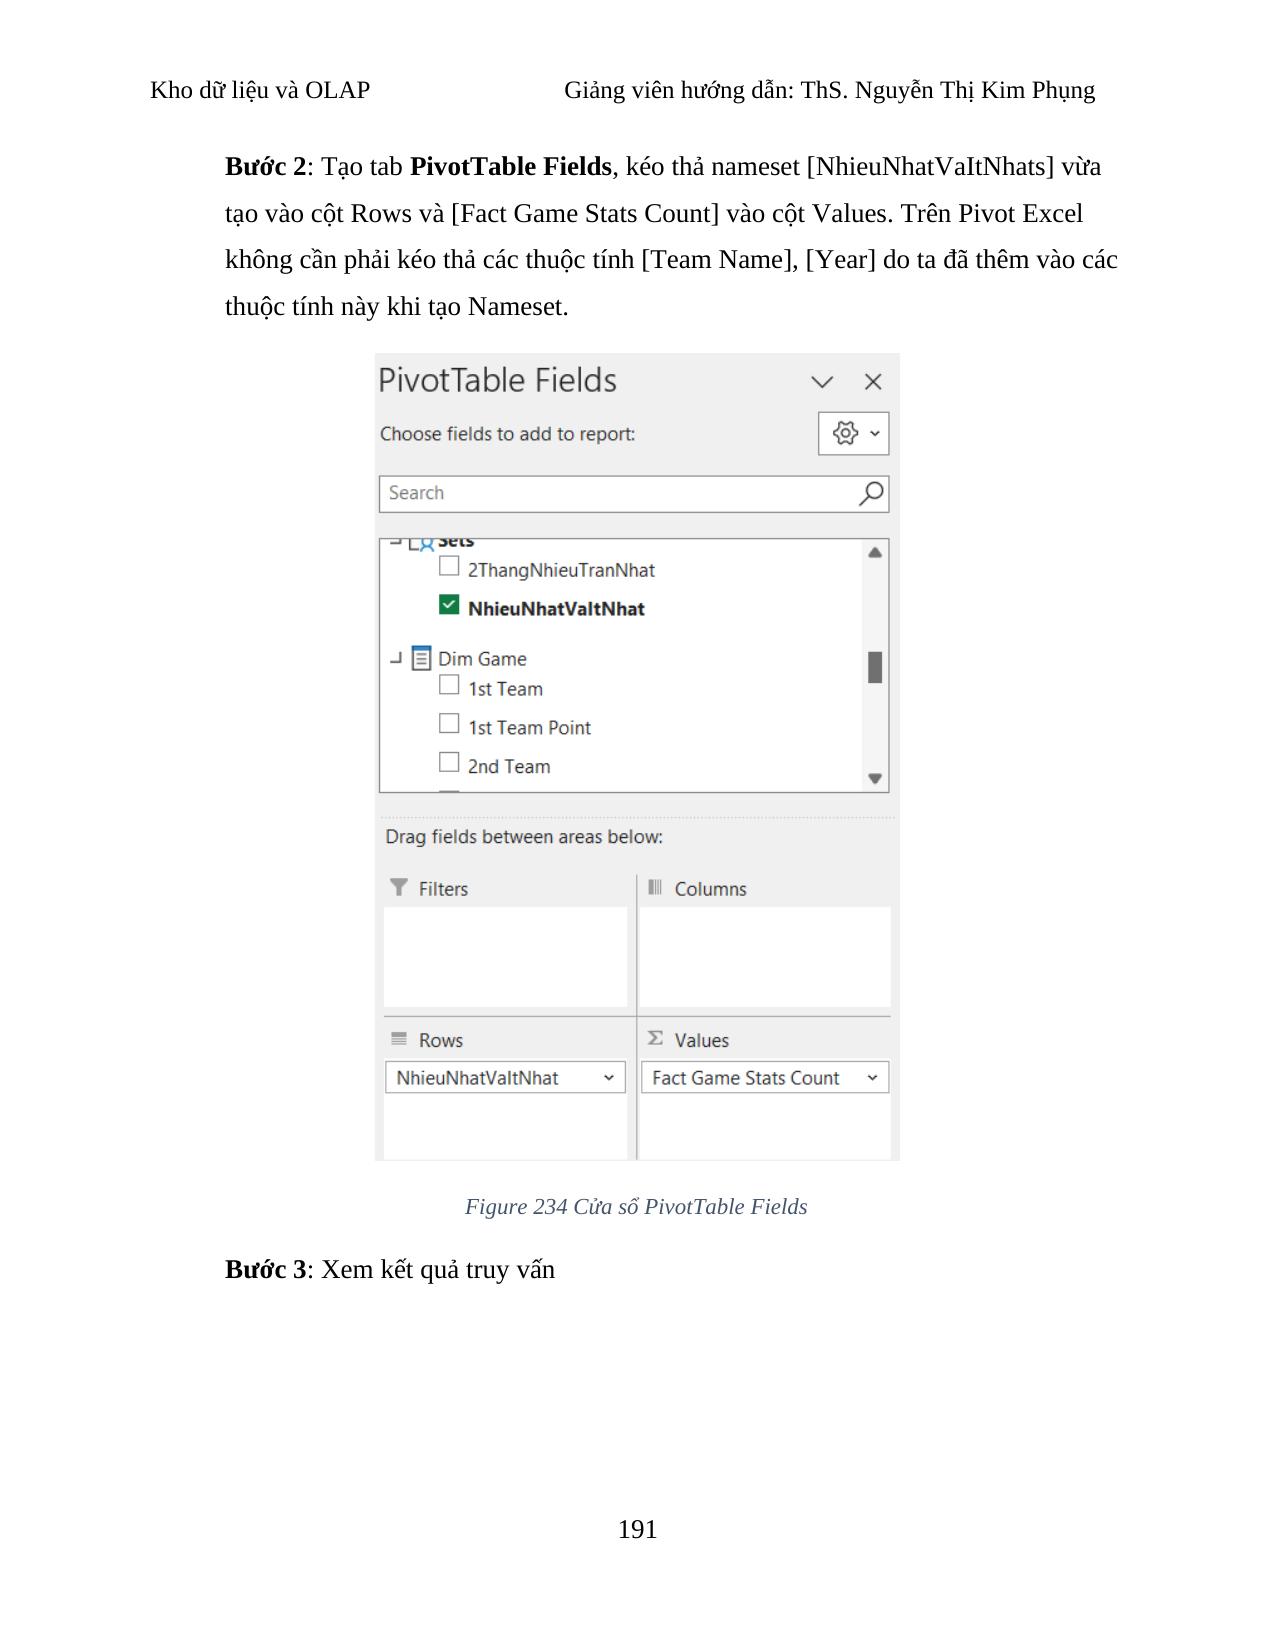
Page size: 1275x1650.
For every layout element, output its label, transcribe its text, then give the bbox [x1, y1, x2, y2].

text Figure 234 Cửa sổ PivotTable Fields [150, 1193, 1125, 1219]
text Bước 3: Xem kết quả truy vấn [187, 1253, 1125, 1284]
text Bước 2: Tạo tab PivotTable Fields, kéo thả nameset [NhieuNhatVaItNhats] vừa tạo vào cột Rows và [Fact Game Stats Count] vào cột Values. Trên Pivot Excel không cần phải kéo thả các thuộc tính [Team Name], [Year] do ta đã thêm vào các thuộc tính này khi tạo Nameset. [225, 150, 1125, 321]
picture [374, 353, 901, 1161]
